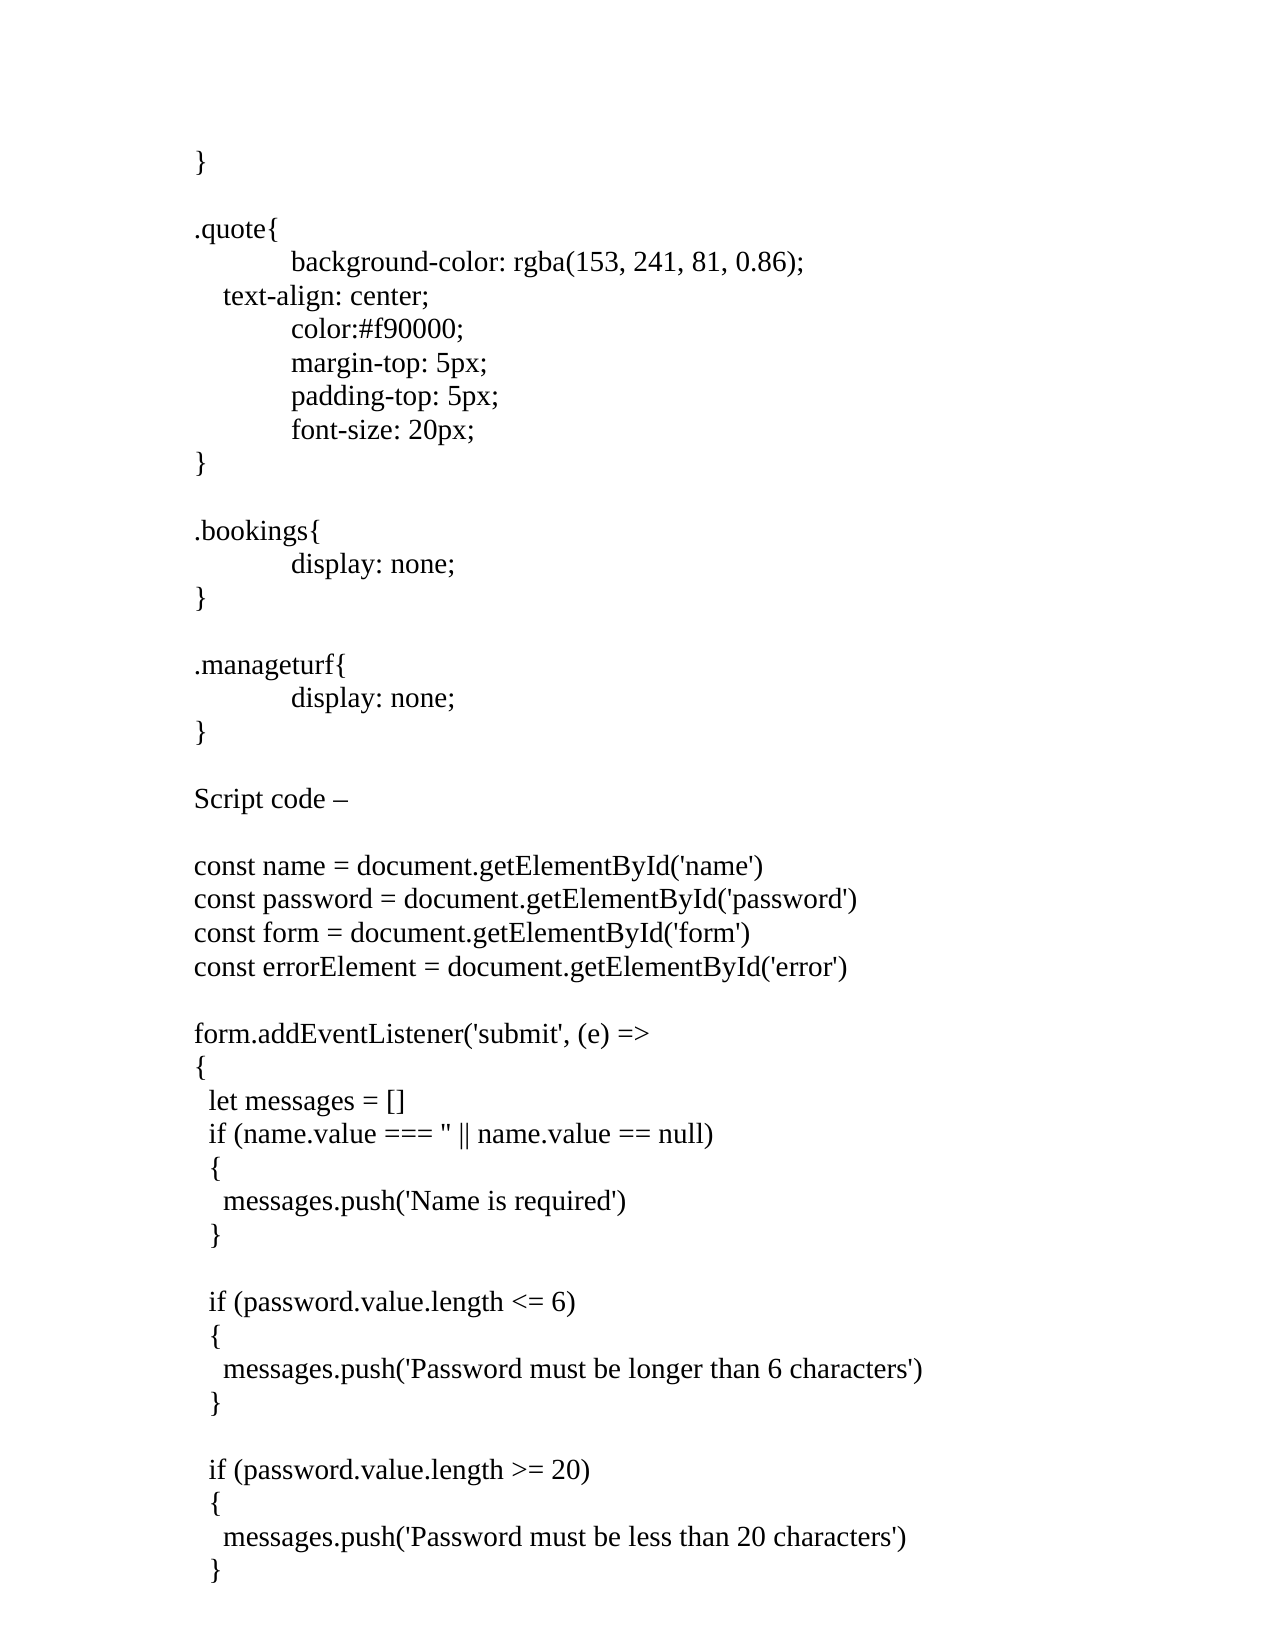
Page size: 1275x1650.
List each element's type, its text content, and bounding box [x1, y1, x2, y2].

text { [194, 1049, 1158, 1083]
text font-size: 20px; [194, 412, 1158, 446]
text messages.push('Password must be less than 20 characters') [194, 1519, 1158, 1552]
text { [194, 1485, 1158, 1519]
text const form = document.getElementById('form') [194, 915, 1158, 949]
text { [194, 1150, 1158, 1183]
text .bookings{ [194, 513, 1158, 546]
text messages.push('Password must be longer than 6 characters') [194, 1351, 1158, 1385]
text const name = document.getElementById('name') [194, 848, 1158, 882]
text messages.push('Name is required') [194, 1183, 1158, 1217]
text } [194, 1552, 1158, 1586]
text } [194, 714, 1158, 747]
text } [194, 144, 1158, 177]
text form.addEventListener('submit', (e) => [194, 1016, 1158, 1049]
text text-align: center; [194, 278, 1158, 311]
text let messages = [] [194, 1083, 1158, 1116]
text const errorElement = document.getElementById('error') [194, 949, 1158, 982]
text Script code – [194, 781, 1158, 814]
text { [194, 1318, 1158, 1351]
text background-color: rgba(153, 241, 81, 0.86); [194, 244, 1158, 278]
text .quote{ [194, 211, 1158, 244]
text .manageturf{ [194, 647, 1158, 680]
text if (password.value.length <= 6) [194, 1284, 1158, 1318]
text display: none; [194, 546, 1158, 580]
text } [194, 580, 1158, 613]
text } [194, 446, 1158, 479]
text margin-top: 5px; [194, 345, 1158, 378]
text padding-top: 5px; [194, 378, 1158, 412]
text const password = document.getElementById('password') [194, 882, 1158, 915]
text if (name.value === '' || name.value == null) [194, 1116, 1158, 1150]
text } [194, 1385, 1158, 1418]
text color:#f90000; [194, 311, 1158, 345]
text } [194, 1217, 1158, 1251]
text display: none; [194, 680, 1158, 714]
text if (password.value.length >= 20) [194, 1452, 1158, 1485]
